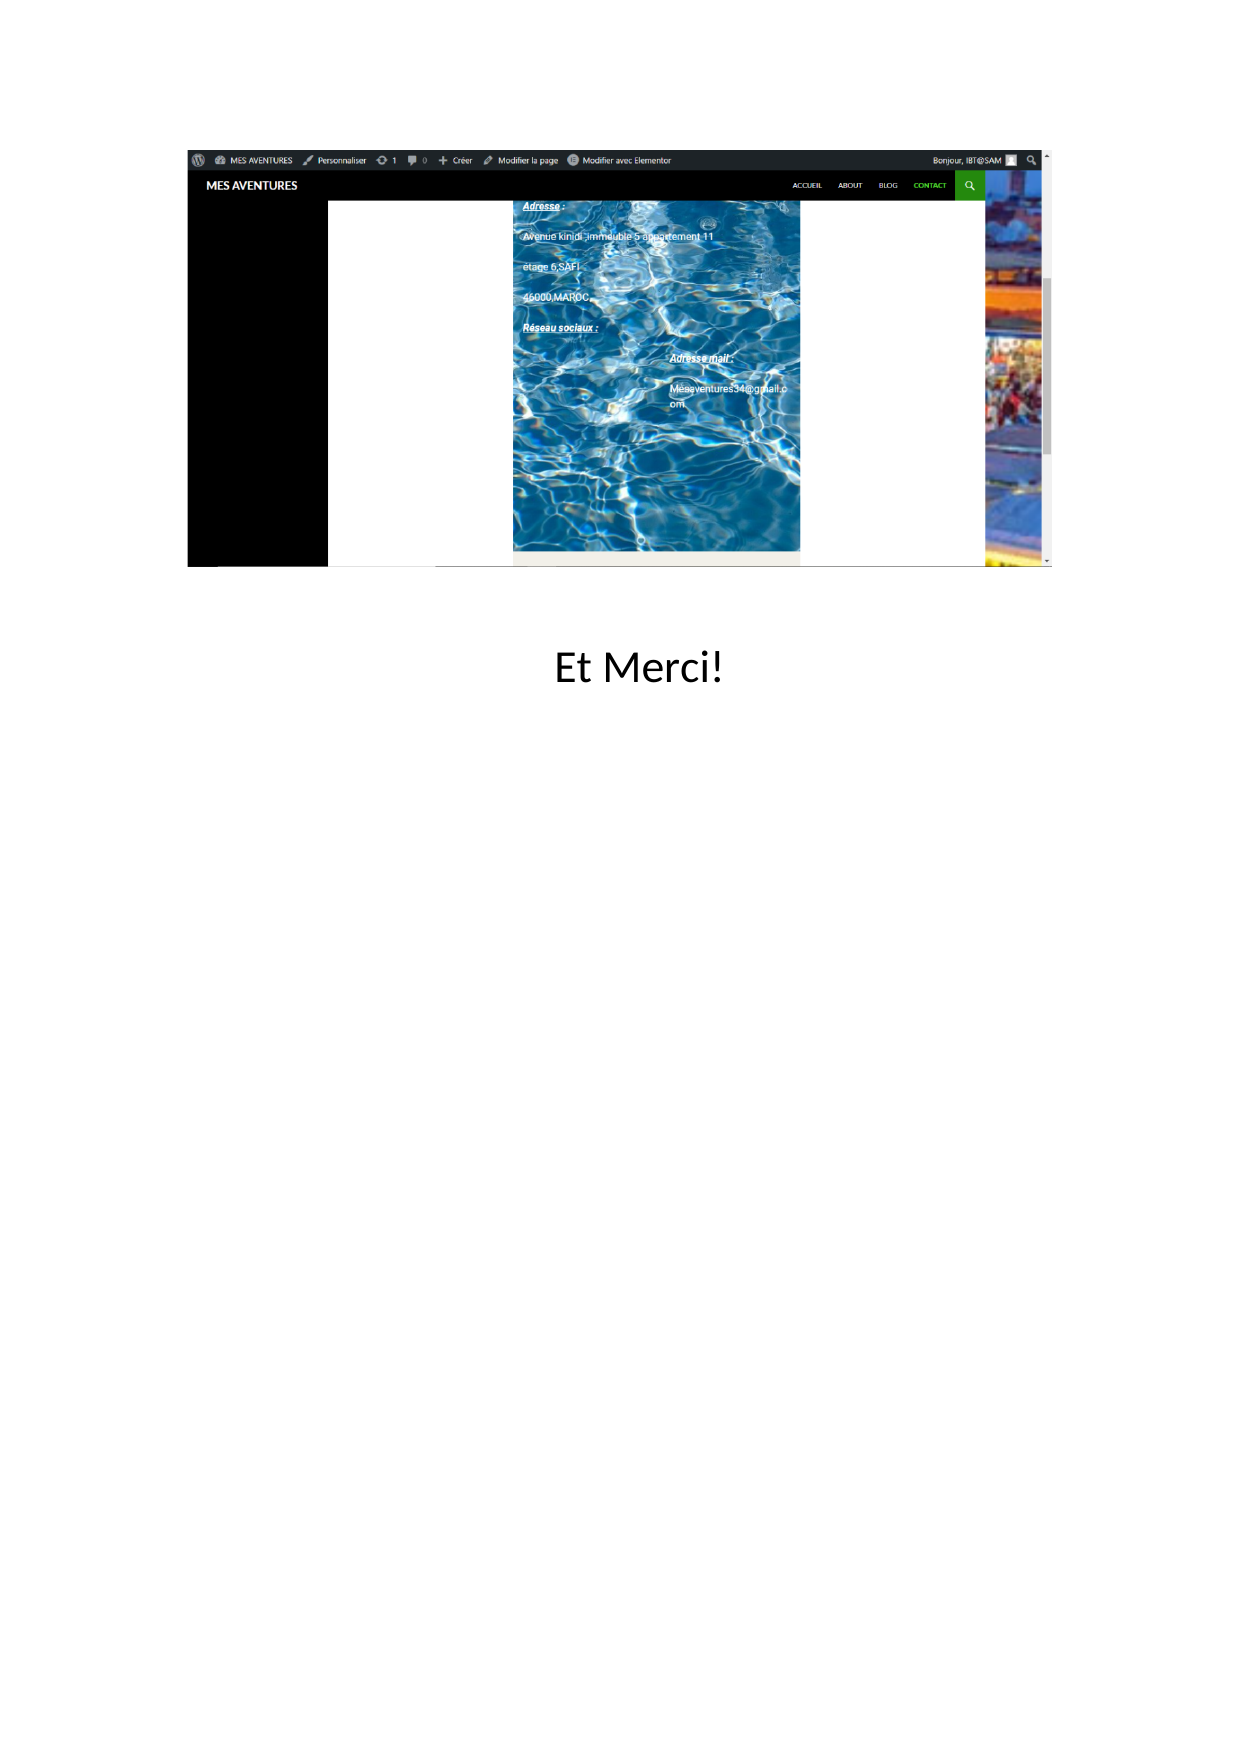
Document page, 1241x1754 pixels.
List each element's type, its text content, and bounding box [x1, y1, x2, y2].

text Et Merci! [187, 638, 1053, 694]
picture [187, 150, 1052, 567]
